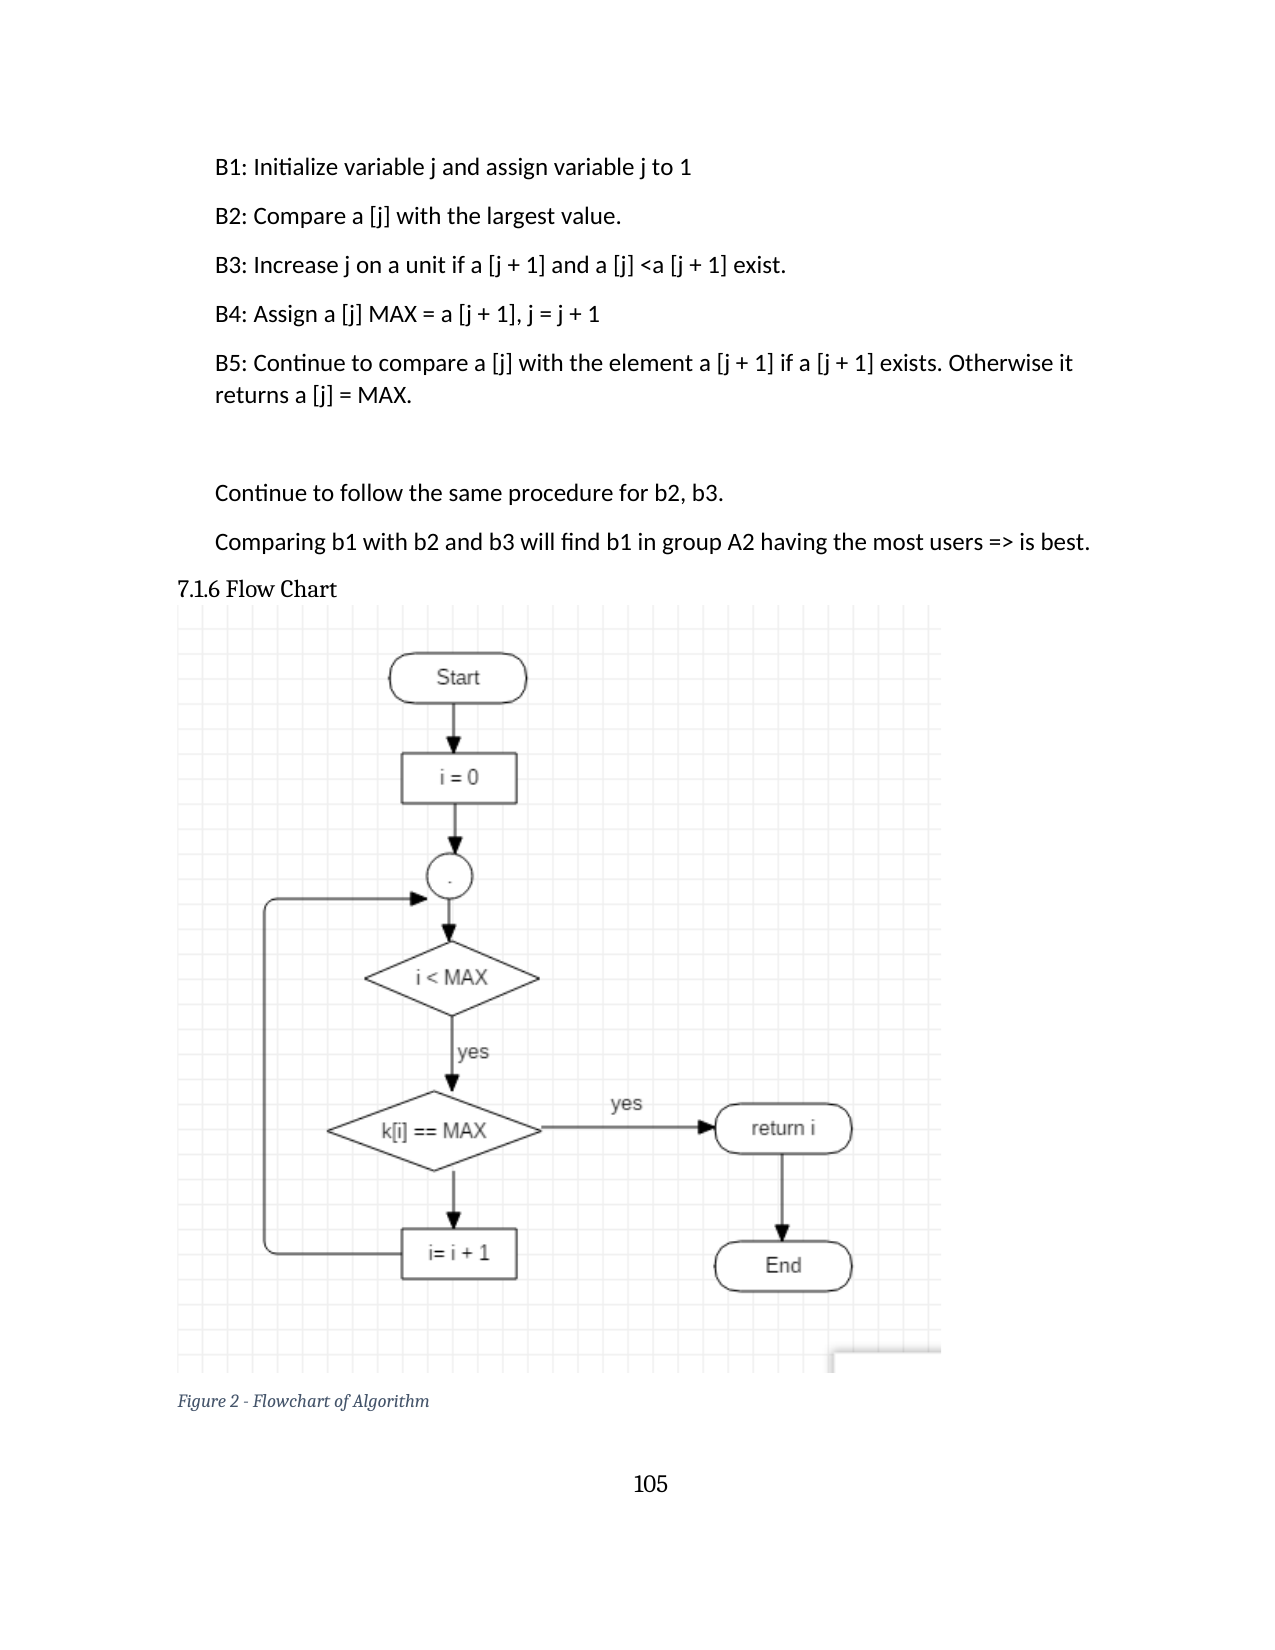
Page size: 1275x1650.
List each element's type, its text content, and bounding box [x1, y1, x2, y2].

text Comparing b1 with b2 and b3 will find b1 in group A2 having the most users => is best. [215, 526, 1125, 556]
text B1: Initialize variable j and assign variable j to 1 [215, 151, 1125, 181]
text B2: Compare a [j] with the largest value. [215, 200, 1125, 230]
text B4: Assign a [j] MAX = a [j + 1], j = j + 1 [215, 298, 1125, 328]
text B3: Increase j on a unit if a [j + 1] and a [j] <a [j + 1] exist. [215, 249, 1125, 279]
picture [177, 605, 942, 1373]
subtitle 7.1.6 Flow Chart [177, 575, 1125, 603]
text Continue to follow the same procedure for b2, b3. [215, 477, 1125, 507]
text B5: Continue to compare a [j] with the element a [j + 1] if a [j + 1] exists. Otherwise it returns a [j] = MAX. [215, 347, 1125, 409]
